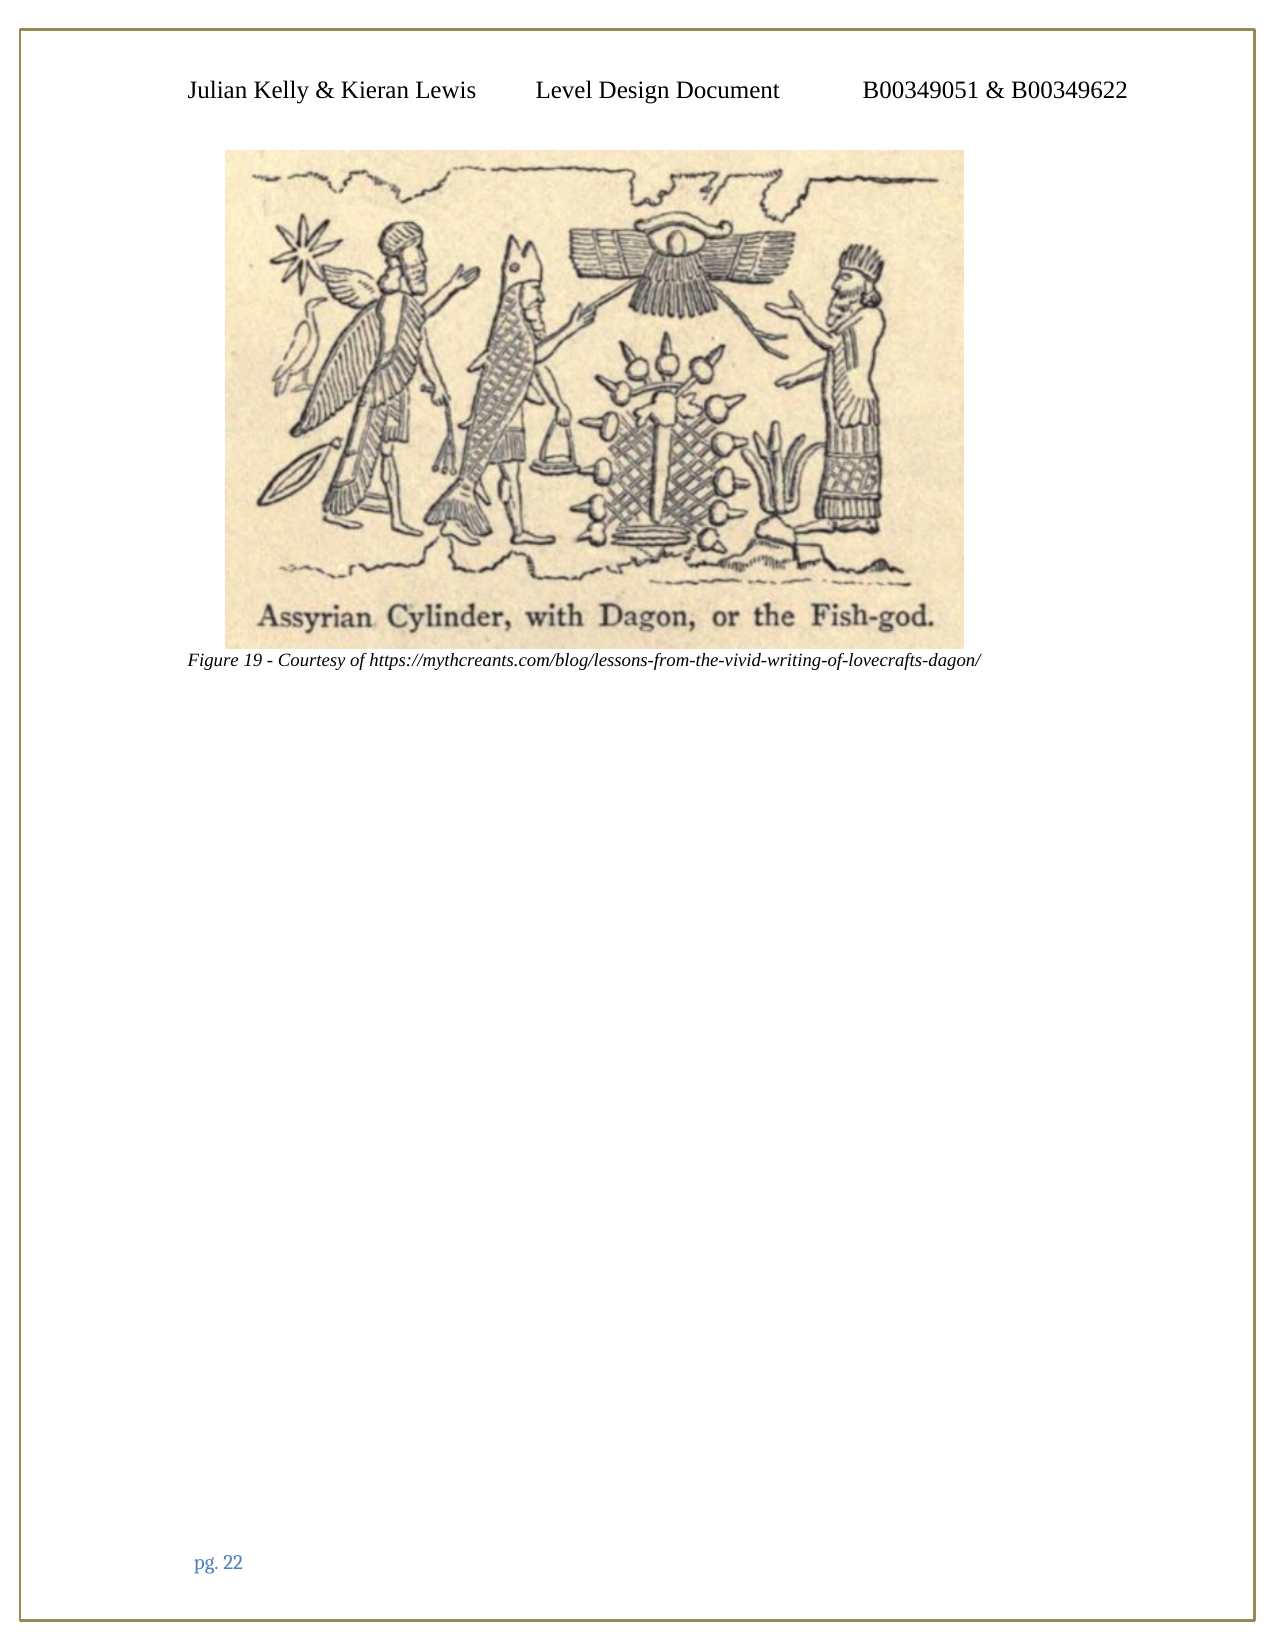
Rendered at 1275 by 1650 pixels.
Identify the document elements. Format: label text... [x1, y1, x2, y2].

text Figure 19 - Courtesy of https://mythcreants.com/blog/lessons-from-the-vivid-writing-of-lovecrafts-dagon/ [187, 649, 1087, 670]
picture [225, 150, 964, 649]
